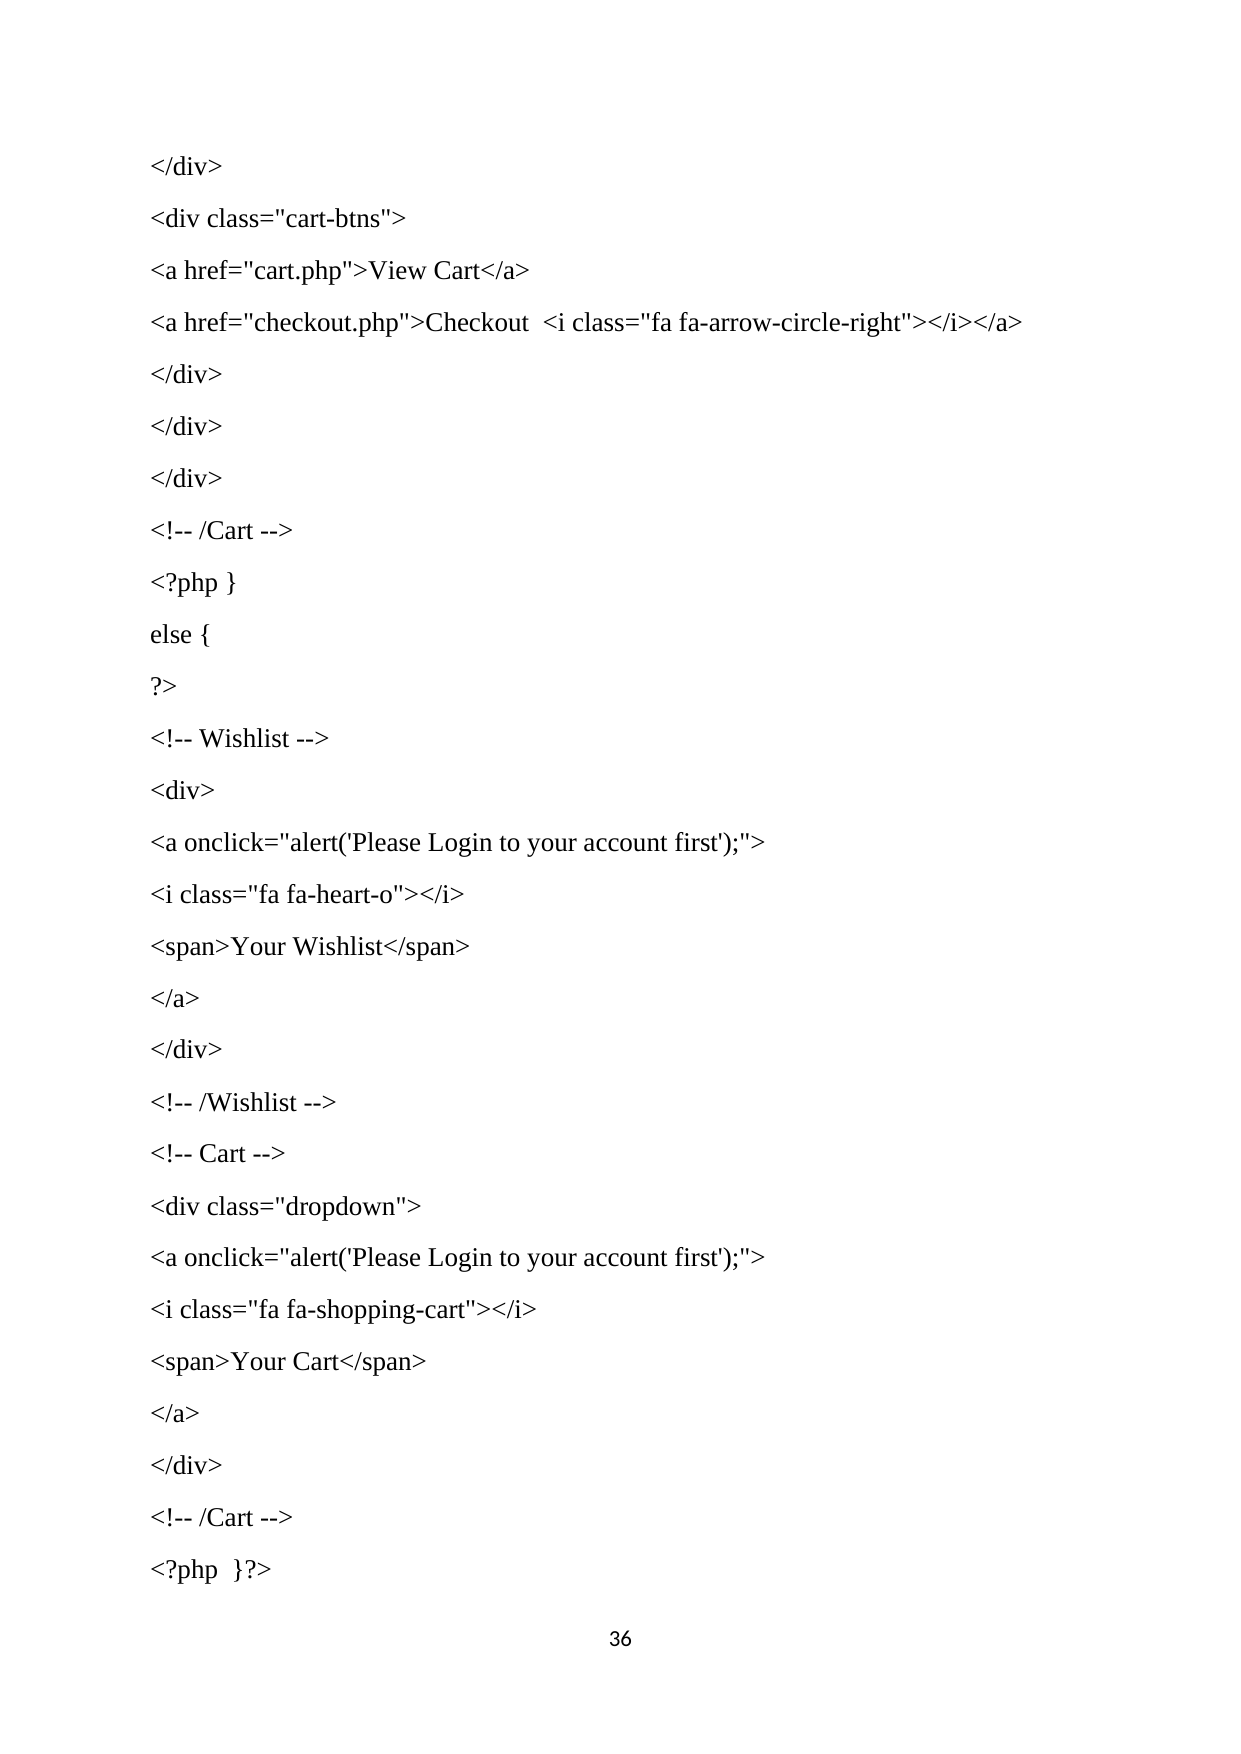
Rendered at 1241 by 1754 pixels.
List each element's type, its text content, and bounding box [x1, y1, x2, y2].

text <!-- Cart --> [150, 1138, 1090, 1169]
text </div> [150, 150, 1090, 181]
text <!-- /Cart --> [150, 514, 1090, 545]
text <?php } [150, 566, 1090, 597]
text <!-- Wishlist --> [150, 722, 1090, 753]
text </a> [150, 982, 1090, 1013]
text <div class="dropdown"> [150, 1189, 1090, 1221]
text <!-- /Wishlist --> [150, 1086, 1090, 1117]
text </div> [150, 358, 1090, 389]
text <div> [150, 774, 1090, 805]
text </div> [150, 1449, 1090, 1481]
text <a onclick="alert('Please Login to your account first');"> [150, 1242, 1090, 1273]
text ?> [150, 670, 1090, 701]
text <i class="fa fa-shopping-cart"></i> [150, 1293, 1090, 1325]
text <a href="checkout.php">Checkout <i class="fa fa-arrow-circle-right"></i></a> [150, 306, 1090, 337]
text </a> [150, 1397, 1090, 1429]
text <?php }?> [150, 1553, 1090, 1584]
text </div> [150, 1034, 1090, 1065]
text </div> [150, 410, 1090, 441]
text <span>Your Wishlist</span> [150, 930, 1090, 961]
text </div> [150, 462, 1090, 493]
text <a href="cart.php">View Cart</a> [150, 254, 1090, 285]
text <!-- /Cart --> [150, 1501, 1090, 1533]
text <div class="cart-btns"> [150, 202, 1090, 233]
text <span>Your Cart</span> [150, 1346, 1090, 1377]
text <a onclick="alert('Please Login to your account first');"> [150, 826, 1090, 857]
text else { [150, 618, 1090, 649]
text <i class="fa fa-heart-o"></i> [150, 878, 1090, 909]
